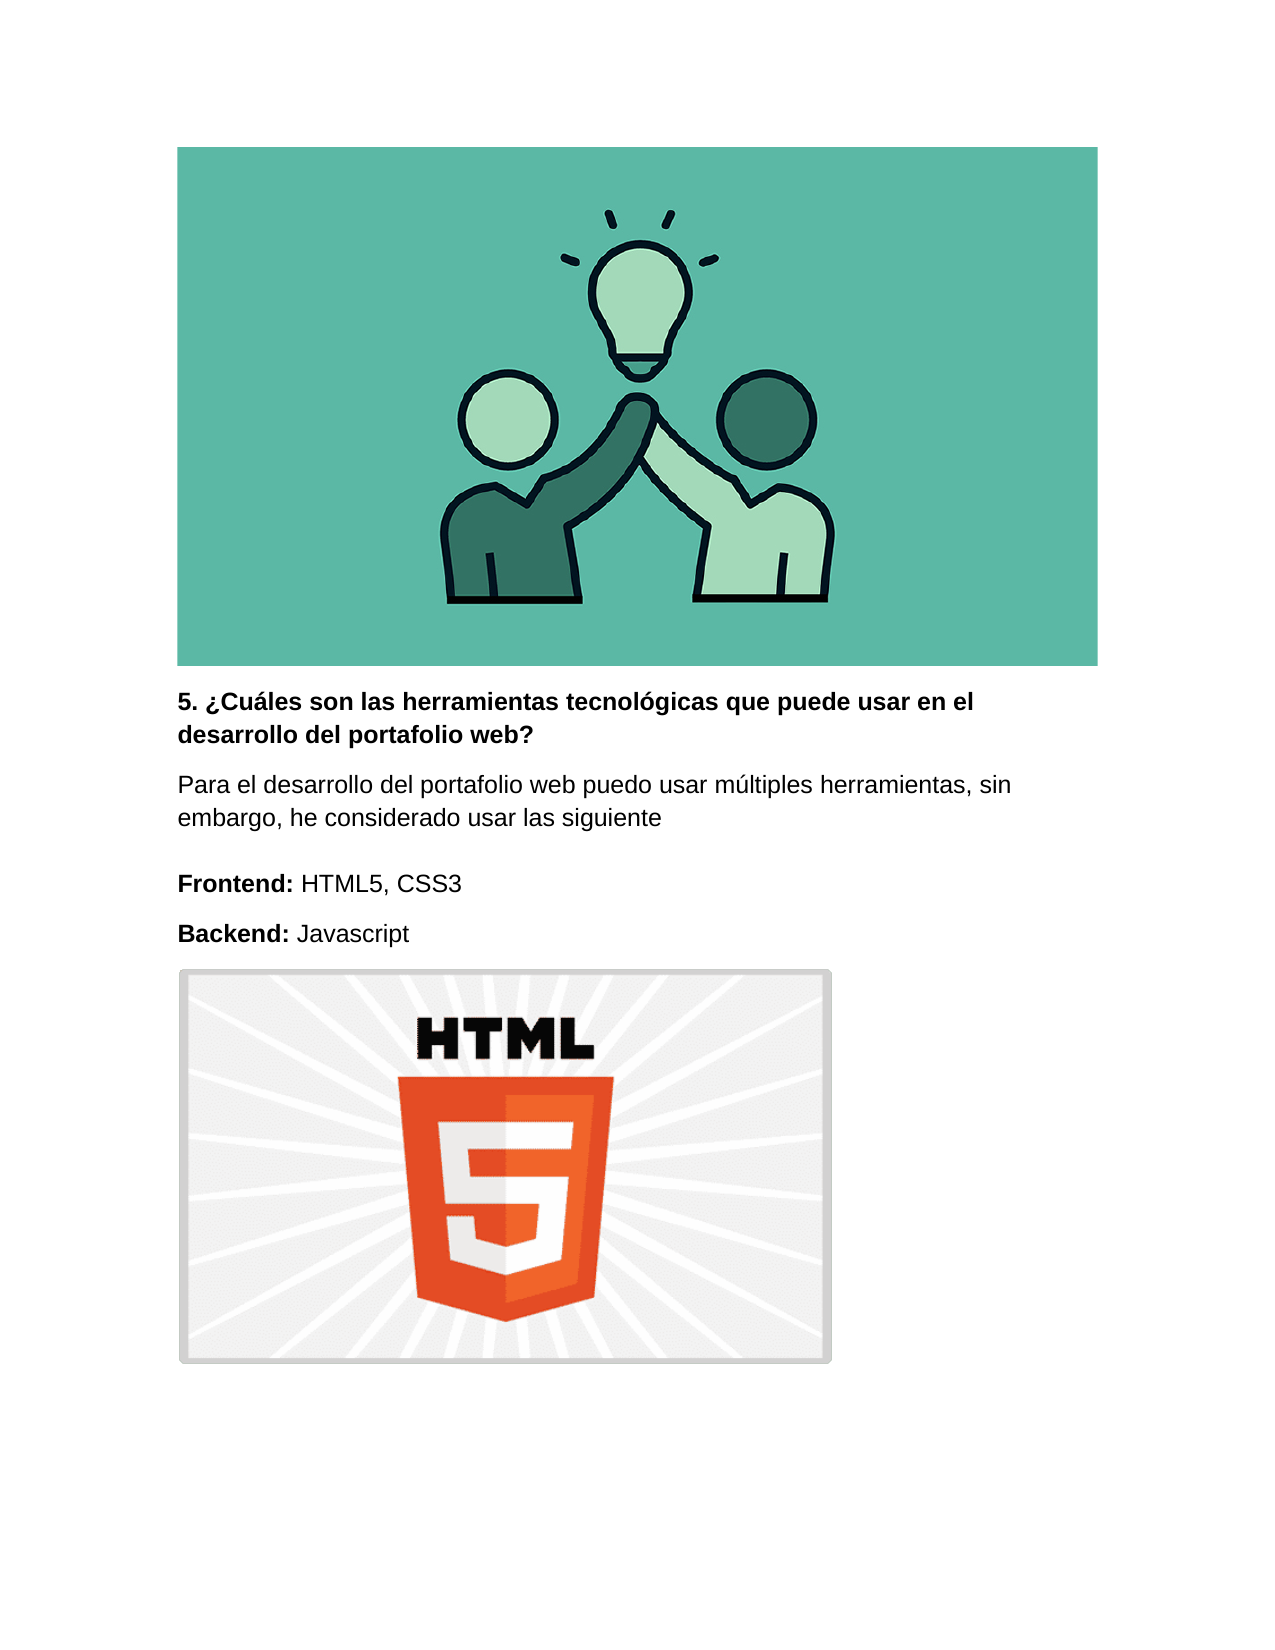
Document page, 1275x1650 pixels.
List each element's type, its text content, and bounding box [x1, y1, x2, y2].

text Backend: Javascript [177, 919, 1098, 947]
text Para el desarrollo del portafolio web puedo usar múltiples herramientas, sin embargo, he considerado usar las siguiente Frontend: HTML5, CSS3 [177, 770, 1098, 898]
picture [177, 147, 1098, 666]
picture [177, 968, 834, 1365]
text 5. ¿Cuáles son las herramientas tecnológicas que puede usar en el desarrollo del portafolio web? [177, 687, 1098, 749]
